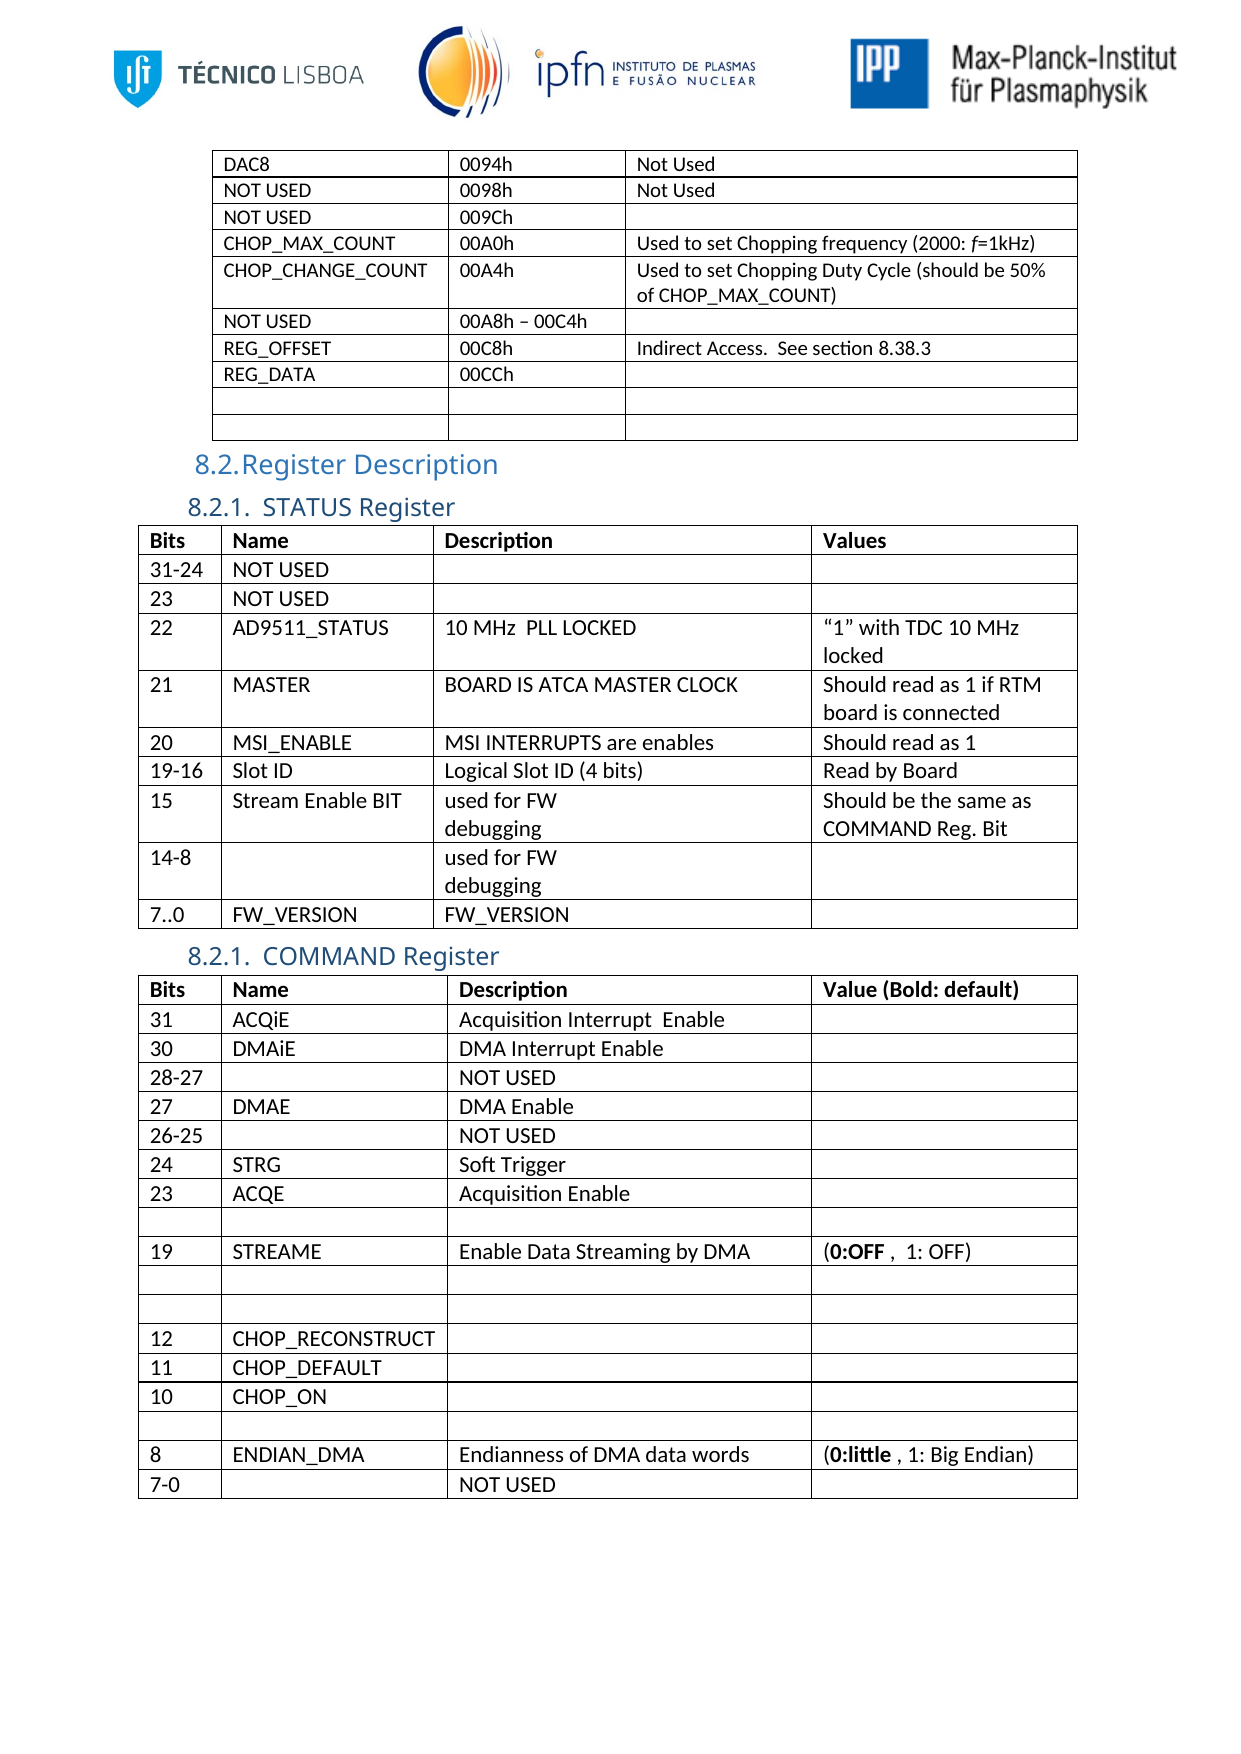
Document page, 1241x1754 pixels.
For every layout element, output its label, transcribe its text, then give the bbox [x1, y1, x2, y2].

table_cell [448, 1354, 811, 1381]
table_cell CHOP_DEFAULT [222, 1354, 447, 1381]
table_cell [449, 415, 625, 440]
table_cell AD9511_STATUS [222, 614, 433, 669]
table_cell FW_VERSION [434, 900, 811, 928]
table_cell [812, 1063, 1077, 1091]
subtitle STATUS Register [187, 489, 1090, 523]
table_cell NOT USED [448, 1063, 811, 1091]
table_cell Slot ID [222, 757, 433, 785]
table_cell 22 [139, 614, 221, 669]
table_cell [222, 1208, 447, 1236]
table_cell Read by Board [812, 757, 1077, 785]
table_cell REG_DATA [213, 362, 448, 387]
picture [79, 42, 392, 114]
table_cell [139, 1208, 221, 1236]
table_cell “1” with TDC 10 MHz locked [812, 614, 1077, 669]
table_cell [213, 415, 448, 440]
table_cell used for FW debugging [434, 843, 811, 899]
table_cell NOT USED [222, 584, 433, 612]
table_cell 8 [139, 1441, 221, 1469]
table_cell [812, 584, 1077, 612]
table_cell [812, 1005, 1077, 1033]
table_cell MSI INTERRUPTS are enables [434, 728, 811, 756]
table_cell 009Ch [449, 204, 625, 229]
table_cell ACQiE [222, 1005, 447, 1033]
table_cell DMA Enable [448, 1092, 811, 1120]
table_cell NOT USED [222, 555, 433, 583]
table_cell [222, 1266, 447, 1294]
table_cell 00A4h [449, 257, 625, 308]
subtitle COMMAND Register [187, 530, 1090, 973]
picture [826, 25, 1210, 123]
table_cell 00A8h – 00C4h [449, 309, 625, 334]
table_cell 23 [139, 584, 221, 612]
table_cell [449, 388, 625, 413]
table_cell [812, 1034, 1077, 1062]
table_cell Logical Slot ID (4 bits) [434, 757, 811, 785]
table_cell [139, 1266, 221, 1294]
table_cell NOT USED [213, 204, 448, 229]
table_cell [448, 1208, 811, 1236]
table_cell [626, 388, 1077, 413]
table_cell [812, 1470, 1077, 1498]
table_header Name [222, 526, 433, 554]
table_cell 21 [139, 671, 221, 727]
table_cell [139, 1412, 221, 1439]
table_cell [448, 1412, 811, 1439]
table_cell Acquisition Interrupt Enable [448, 1005, 811, 1033]
table_cell ACQE [222, 1179, 447, 1207]
table_cell 00A0h [449, 230, 625, 256]
table_cell ENDIAN_DMA [222, 1441, 447, 1469]
table_cell CHOP_MAX_COUNT [213, 230, 448, 256]
table_cell 31-24 [139, 555, 221, 583]
table_cell [626, 415, 1077, 440]
table_header Description [448, 976, 811, 1004]
table_cell Used to set Chopping frequency (2000: f=1kHz) [626, 230, 1077, 256]
table_cell [812, 843, 1077, 899]
table_cell [812, 1412, 1077, 1439]
table_cell Should read as 1 [812, 728, 1077, 756]
table_cell REG_OFFSET [213, 335, 448, 361]
table_cell [626, 309, 1077, 334]
table_header Name [222, 976, 447, 1004]
table_cell CHOP_CHANGE_COUNT [213, 257, 448, 308]
table_cell CHOP_ON [222, 1383, 447, 1411]
table_cell [626, 362, 1077, 387]
table_cell [812, 1324, 1077, 1352]
table_cell BOARD IS ATCA MASTER CLOCK [434, 671, 811, 727]
table_cell 19 [139, 1237, 221, 1265]
table_cell 00C8h [449, 335, 625, 361]
table_cell [222, 843, 433, 899]
table_cell 10 MHz PLL LOCKED [434, 614, 811, 669]
table_cell Used to set Chopping Duty Cycle (should be 50% of CHOP_MAX_COUNT) [626, 257, 1077, 308]
table_header Value (Bold: default) [812, 976, 1077, 1004]
picture [403, 16, 763, 130]
table_cell used for FW debugging [434, 786, 811, 842]
table_cell MSI_ENABLE [222, 728, 433, 756]
table_cell Endianness of DMA data words [448, 1441, 811, 1469]
table_cell [812, 1295, 1077, 1323]
table_cell 30 [139, 1034, 221, 1062]
table_cell [222, 1412, 447, 1439]
table_cell FW_VERSION [222, 900, 433, 928]
table_cell NOT USED [448, 1470, 811, 1498]
table_cell 7..0 [139, 900, 221, 928]
table_cell 12 [139, 1324, 221, 1352]
table_cell [812, 1266, 1077, 1294]
table_cell Acquisition Enable [448, 1179, 811, 1207]
table_cell DMA Interrupt Enable [448, 1034, 811, 1062]
table_header Values [812, 526, 1077, 554]
table_cell DAC8 [213, 151, 448, 176]
table_cell [448, 1383, 811, 1411]
table_header Bits [139, 976, 221, 1004]
table_cell [812, 1092, 1077, 1120]
table_cell STRG [222, 1150, 447, 1178]
table_cell Stream Enable BIT [222, 786, 433, 842]
table_cell DMAE [222, 1092, 447, 1120]
table_cell Should be the same as COMMAND Reg. Bit [812, 786, 1077, 842]
table_cell (0:OFF , 1: OFF) [812, 1237, 1077, 1265]
table_cell 14-8 [139, 843, 221, 899]
table_cell [812, 1150, 1077, 1178]
table_cell Should read as 1 if RTM board is connected [812, 671, 1077, 727]
table_cell NOT USED [213, 178, 448, 203]
table_cell 26-25 [139, 1121, 221, 1149]
table_cell [434, 584, 811, 612]
table_cell [812, 1383, 1077, 1411]
table_cell [139, 1295, 221, 1323]
table_cell 10 [139, 1383, 221, 1411]
table_cell 20 [139, 728, 221, 756]
table_cell 28-27 [139, 1063, 221, 1091]
table_cell 24 [139, 1150, 221, 1178]
table_cell [434, 555, 811, 583]
table_cell 15 [139, 786, 221, 842]
table_cell [812, 1354, 1077, 1381]
table_cell [448, 1266, 811, 1294]
table_cell 00CCh [449, 362, 625, 387]
table_cell 7-0 [139, 1470, 221, 1498]
table_cell [626, 204, 1077, 229]
table_cell [812, 555, 1077, 583]
table_cell [812, 1121, 1077, 1149]
subtitle Register Description [194, 445, 1090, 482]
table_cell 11 [139, 1354, 221, 1381]
table_cell [812, 1208, 1077, 1236]
table_cell [222, 1063, 447, 1091]
table_cell Indirect Access. See section 8.38.3 [626, 335, 1077, 361]
table_cell CHOP_RECONSTRUCT [222, 1324, 447, 1352]
table_cell [448, 1324, 811, 1352]
table_cell Soft Trigger [448, 1150, 811, 1178]
table_cell [213, 388, 448, 413]
table_cell Not Used [626, 178, 1077, 203]
table_cell (0:little , 1: Big Endian) [812, 1441, 1077, 1469]
table_cell STREAME [222, 1237, 447, 1265]
table_cell [222, 1295, 447, 1323]
table_cell Enable Data Streaming by DMA [448, 1237, 811, 1265]
table_cell 19-16 [139, 757, 221, 785]
table_cell 23 [139, 1179, 221, 1207]
table_cell 0094h [449, 151, 625, 176]
table_cell [812, 900, 1077, 928]
table_cell DMAiE [222, 1034, 447, 1062]
table_cell NOT USED [213, 309, 448, 334]
table_header Description [434, 526, 811, 554]
table_header Bits [139, 526, 221, 554]
table_cell [222, 1470, 447, 1498]
table_cell MASTER [222, 671, 433, 727]
table_cell 31 [139, 1005, 221, 1033]
table_cell NOT USED [448, 1121, 811, 1149]
table_cell [448, 1295, 811, 1323]
table_cell 0098h [449, 178, 625, 203]
table_cell [222, 1121, 447, 1149]
table_cell [812, 1179, 1077, 1207]
table_cell Not Used [626, 151, 1077, 176]
table_cell 27 [139, 1092, 221, 1120]
